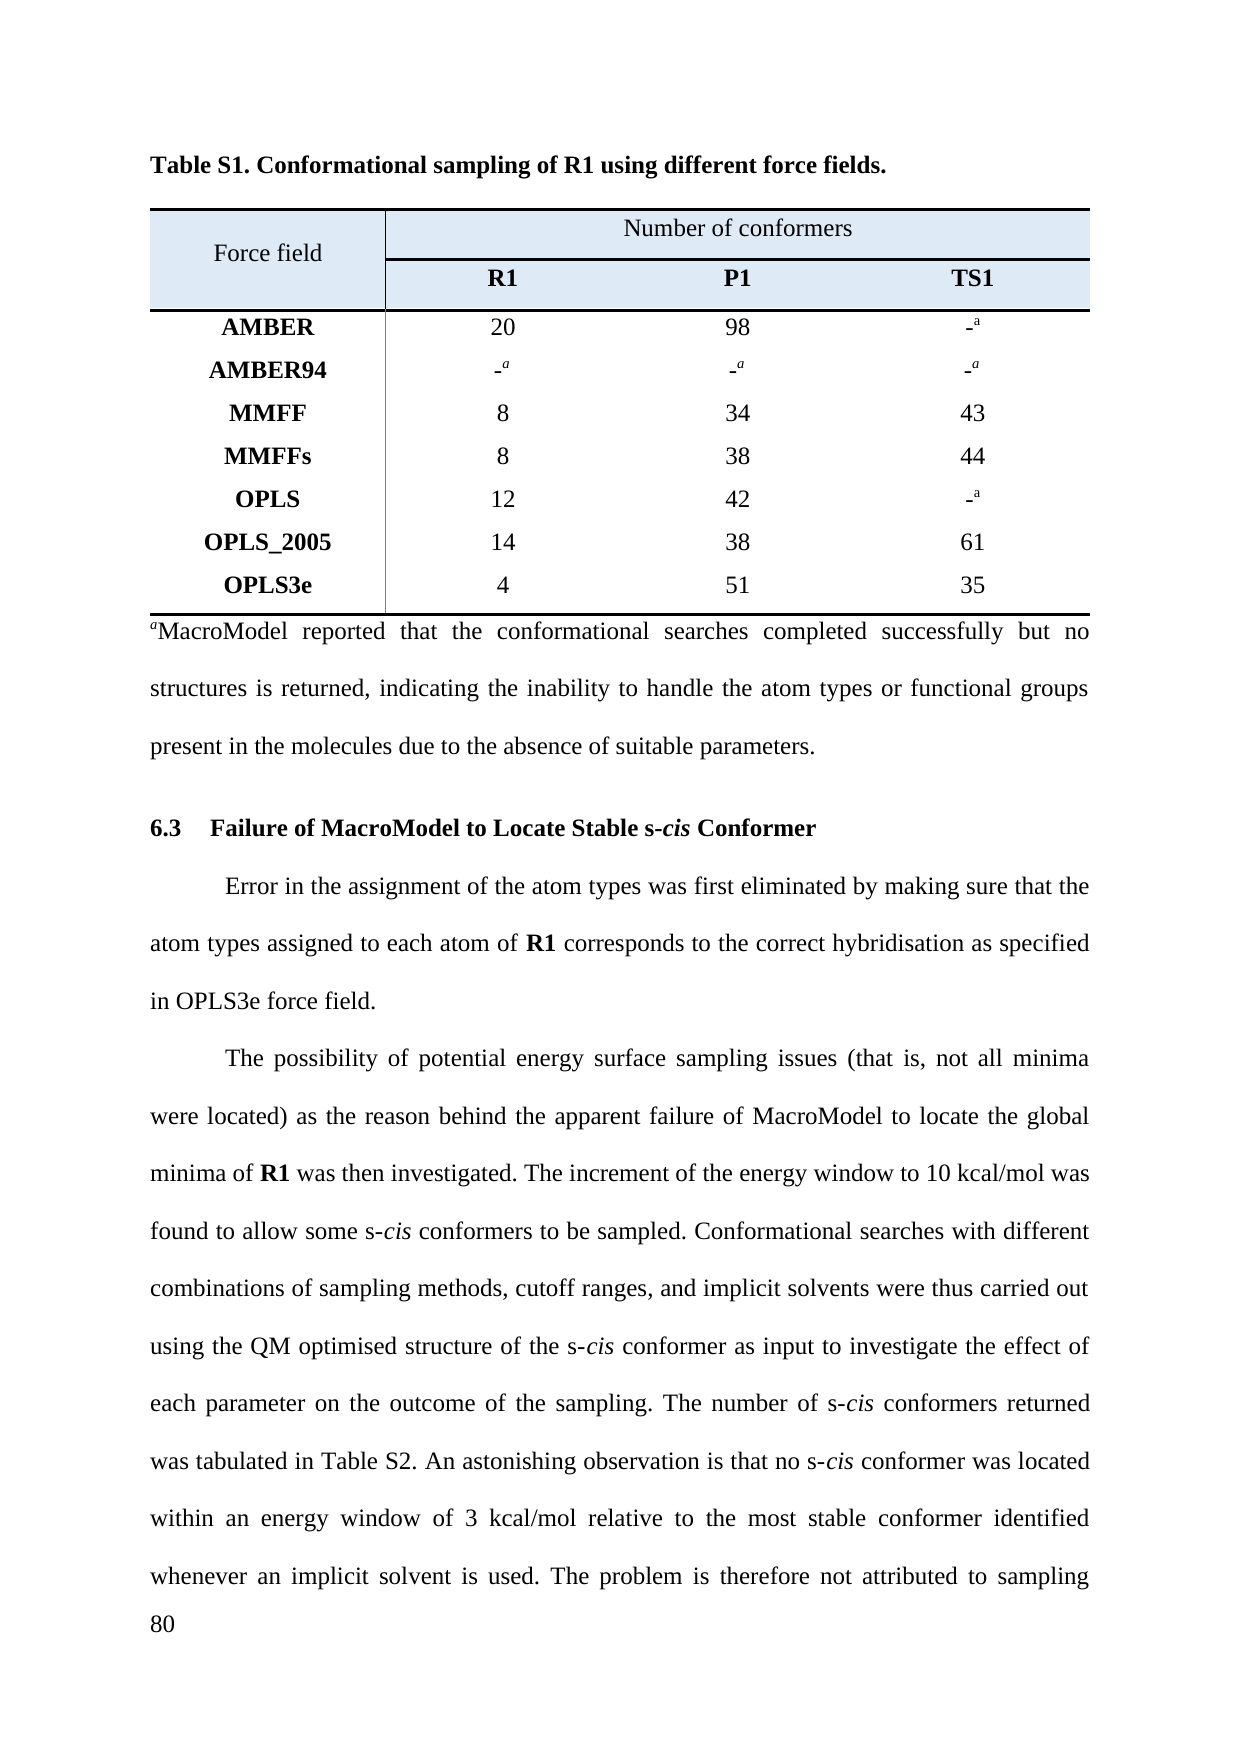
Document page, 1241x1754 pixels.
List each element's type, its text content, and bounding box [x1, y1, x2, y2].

table_cell 14 [386, 527, 620, 570]
table_cell OPLS_2005 [150, 527, 385, 570]
table_cell 38 [620, 527, 855, 570]
table_cell 43 [855, 398, 1090, 441]
table_cell AMBER94 [150, 355, 385, 398]
table_cell 8 [386, 398, 620, 441]
text Error in the assignment of the atom types was first eliminated by making sure that the atom types assigned to each atom of R1 corresponds to the correct hybridisation as specified in OPLS3e force field. [150, 871, 1090, 1015]
subtitle Failure of MacroModel to Locate Stable s-cis Conformer [150, 813, 1090, 842]
table_cell -a [855, 484, 1090, 527]
table_cell OPLS [150, 484, 385, 527]
table_cell 42 [620, 484, 855, 527]
table_cell TS1 [855, 261, 1090, 308]
table_cell -a [855, 312, 1090, 355]
text aMacroModel reported that the conformational searches completed successfully but no structures is returned, indicating the inability to handle the atom types or functional groups present in the molecules due to the absence of suitable parameters. [150, 616, 1090, 760]
table_cell MMFFs [150, 441, 385, 484]
table_cell P1 [620, 261, 855, 308]
table_cell -a [386, 355, 620, 398]
table_cell 34 [620, 398, 855, 441]
table_cell 20 [386, 312, 620, 355]
table_cell 12 [386, 484, 620, 527]
table_cell MMFF [150, 398, 385, 441]
table_cell R1 [386, 261, 620, 308]
table_cell 98 [620, 312, 855, 355]
table_cell 8 [386, 441, 620, 484]
subtitle Table S1. Conformational sampling of R1 using different force fields. [150, 150, 1090, 179]
table_cell 61 [855, 527, 1090, 570]
table_cell 4 [386, 570, 620, 613]
table_cell OPLS3e [150, 570, 385, 613]
table_cell 35 [855, 570, 1090, 613]
table_cell 44 [855, 441, 1090, 484]
table_cell 51 [620, 570, 855, 613]
table_cell -a [855, 355, 1090, 398]
table_cell AMBER [150, 312, 385, 355]
table_header Number of conformers [386, 211, 1090, 258]
table_header Force field [150, 211, 385, 308]
table_cell 38 [620, 441, 855, 484]
table_cell -a [620, 355, 855, 398]
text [150, 1043, 1090, 1590]
